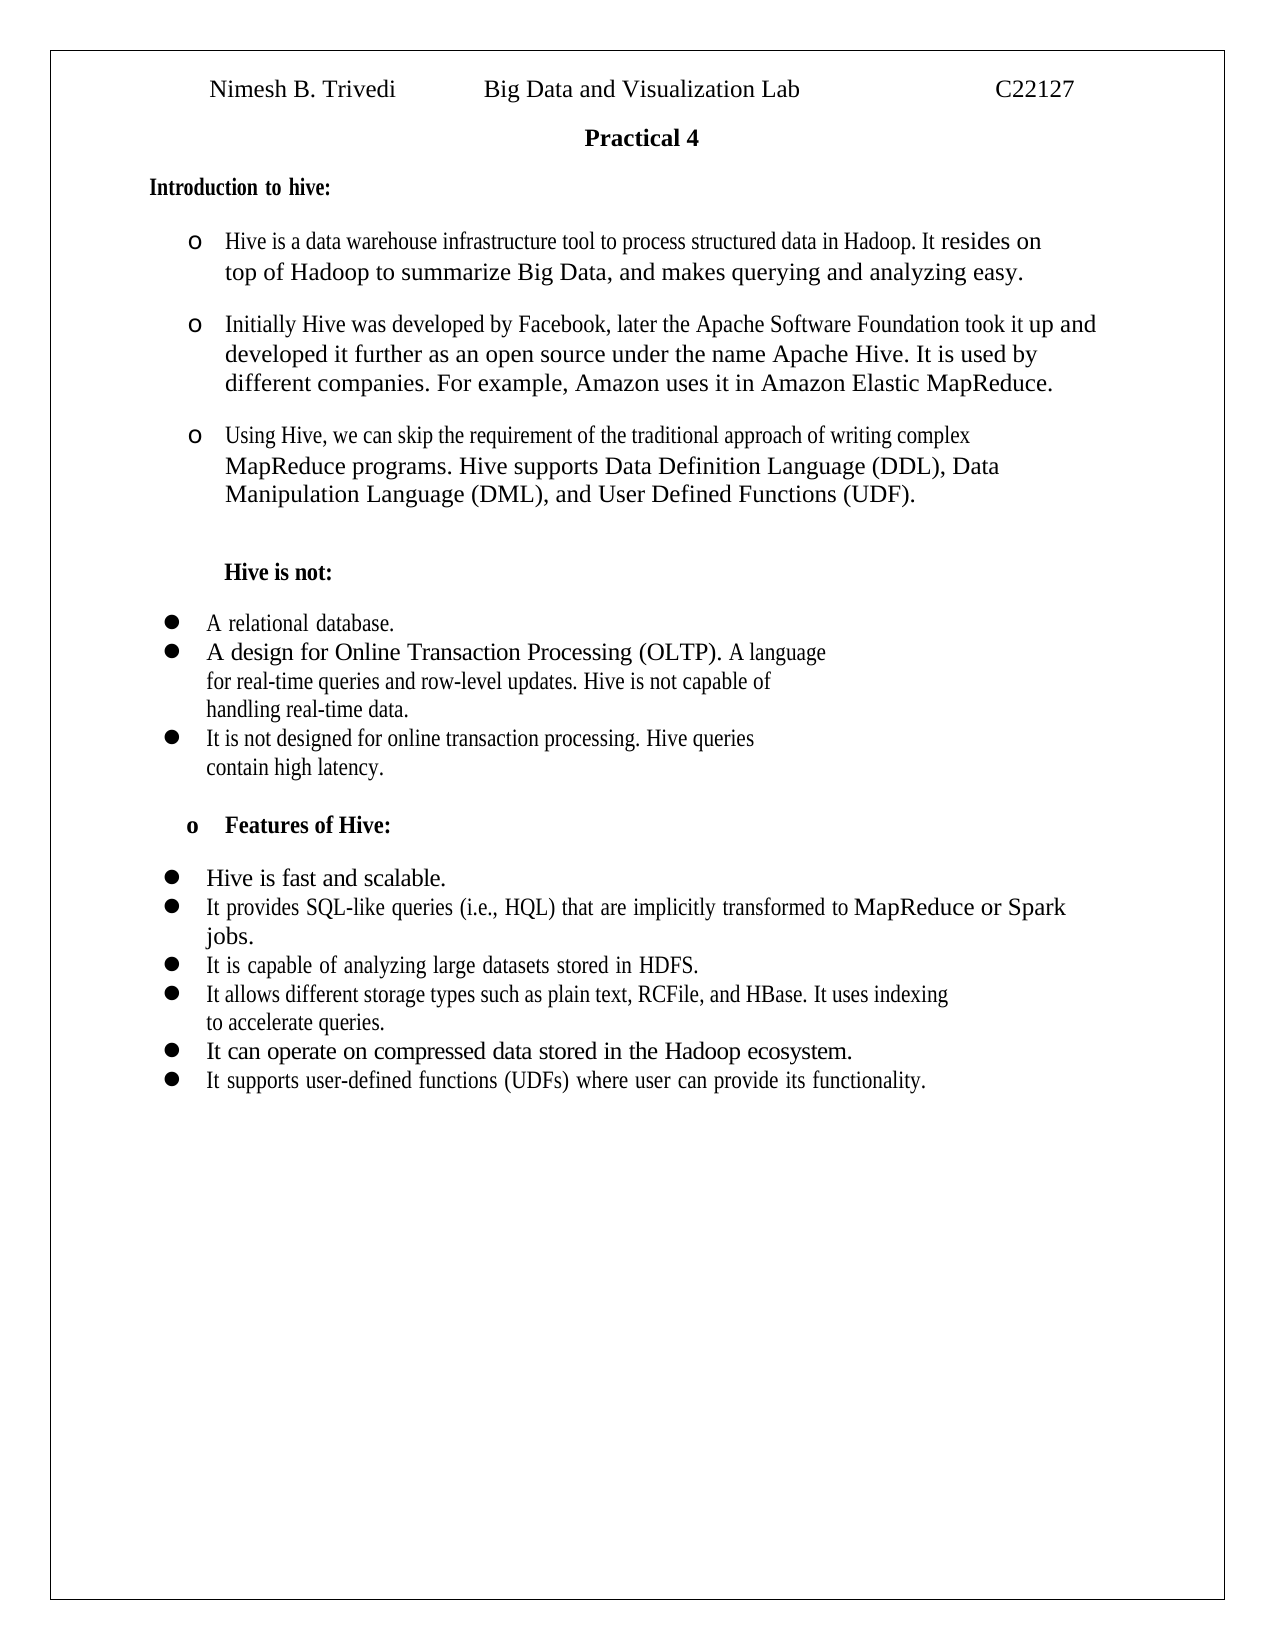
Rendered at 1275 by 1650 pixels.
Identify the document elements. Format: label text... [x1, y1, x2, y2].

subtitle Hive is not: [224, 557, 1208, 586]
list Using Hive, we can skip the requirement of the traditional approach of writing complex MapReduce programs. Hive supports Data Definition Language (DDL), Data Manipulation Language (DML), and User Defined Functions (UDF). [187, 417, 1085, 508]
text Introduction to hive: [149, 172, 1208, 201]
list Practical 4 [75, 123, 1208, 152]
list It supports user-defined functions (UDFs) where user can provide its functionality. [162, 1065, 1208, 1094]
list It can operate on compressed data stored in the Hadoop ecosystem. [162, 1036, 1208, 1065]
list Hive is fast and scalable. [162, 863, 1208, 892]
list It allows different storage types such as plain text, RCFile, and HBase. It uses indexing to accelerate queries. [162, 979, 966, 1036]
list Hive is a data warehouse infrastructure tool to process structured data in Hadoop. It resides on top of Hadoop to summarize Big Data, and makes querying and analyzing easy. [187, 223, 1061, 286]
list It provides SQL-like queries (i.e., HQL) that are implicitly transformed to MapReduce or Spark jobs. [162, 892, 1086, 950]
list It is not designed for online transaction processing. Hive queries contain high latency. [162, 723, 798, 781]
list Initially Hive was developed by Facebook, later the Apache Software Foundation took it up and developed it further as an open source under the name Apache Hive. It is used by different companies. For example, Amazon uses it in Amazon Elastic MapReduce. [187, 306, 1112, 397]
list A design for Online Transaction Processing (OLTP). A language for real-time queries and row-level updates. Hive is not capable of handling real-time data. [162, 637, 835, 723]
list A relational database. [162, 608, 1208, 637]
subtitle o Features of Hive: [186, 811, 1208, 839]
list It is capable of analyzing large datasets stored in HDFS. [162, 950, 1208, 979]
